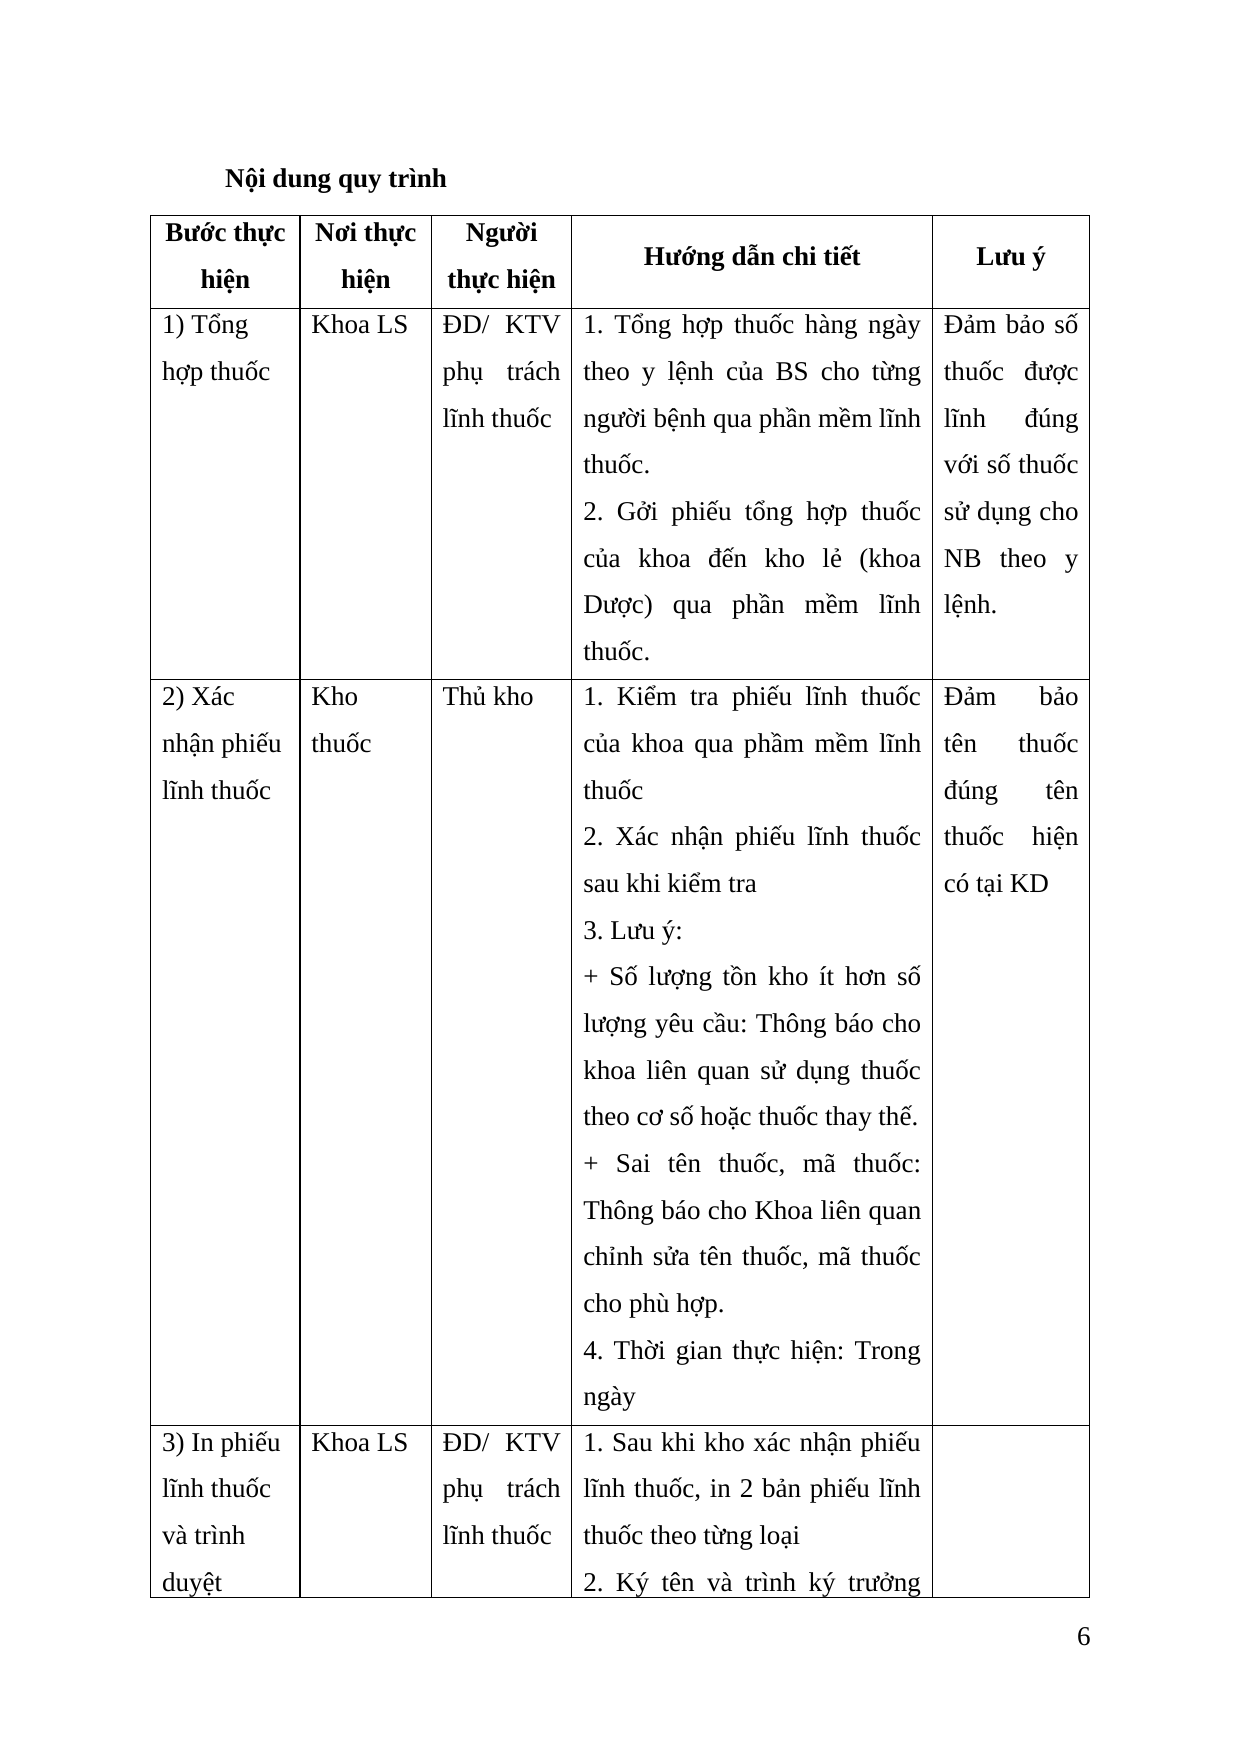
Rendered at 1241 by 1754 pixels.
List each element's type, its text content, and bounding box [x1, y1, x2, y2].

table_header Lưu ý [933, 216, 1089, 307]
table_cell 3) In phiếu lĩnh thuốc và trình duyệt [151, 1426, 299, 1597]
table_header Bước thực hiện [151, 216, 299, 307]
table_cell Khoa LS [301, 1426, 431, 1597]
table_cell 1. Tổng hợp thuốc hàng ngày theo y lệnh của BS cho từng người bệnh qua phần mềm lĩnh thuốc. 2. Gởi phiếu tổng hợp thuốc của khoa đến kho lẻ (khoa Dược) qua phần mềm lĩnh thuốc. [572, 309, 932, 679]
table_cell Đảm bảo tên thuốc đúng tên thuốc hiện có tại KD [933, 680, 1089, 1425]
table_header Người thực hiện [432, 216, 571, 307]
table_cell 1) Tổng hợp thuốc [151, 309, 299, 679]
table_cell Khoa LS [301, 309, 431, 679]
table_cell [933, 1426, 1089, 1597]
list Nội dung quy trình [150, 162, 1090, 194]
table_cell Đảm bảo số thuốc được lĩnh đúng với số thuốc sử dụng cho NB theo y lệnh. [933, 309, 1089, 679]
table_cell Kho thuốc [301, 680, 431, 1425]
table_cell ĐD/ KTV phụ trách lĩnh thuốc [432, 309, 571, 679]
table_cell Thủ kho [432, 680, 571, 1425]
table_cell 2) Xác nhận phiếu lĩnh thuốc [151, 680, 299, 1425]
table_header Hướng dẫn chi tiết [572, 216, 932, 307]
table_cell ĐD/ KTV phụ trách lĩnh thuốc [432, 1426, 571, 1597]
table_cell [572, 1426, 932, 1597]
table_cell 1. Kiểm tra phiếu lĩnh thuốc của khoa qua phầm mềm lĩnh thuốc 2. Xác nhận phiếu lĩnh thuốc sau khi kiểm tra 3. Lưu ý: + Số lượng tồn kho ít hơn số lượng yêu cầu: Thông báo cho khoa liên quan sử dụng thuốc theo cơ số hoặc thuốc thay thế. + Sai tên thuốc, mã thuốc: Thông báo cho Khoa liên quan chỉnh sửa tên thuốc, mã thuốc cho phù hợp. 4. Thời gian thực hiện: Trong ngày [572, 680, 932, 1425]
table_header Nơi thực hiện [301, 216, 431, 307]
